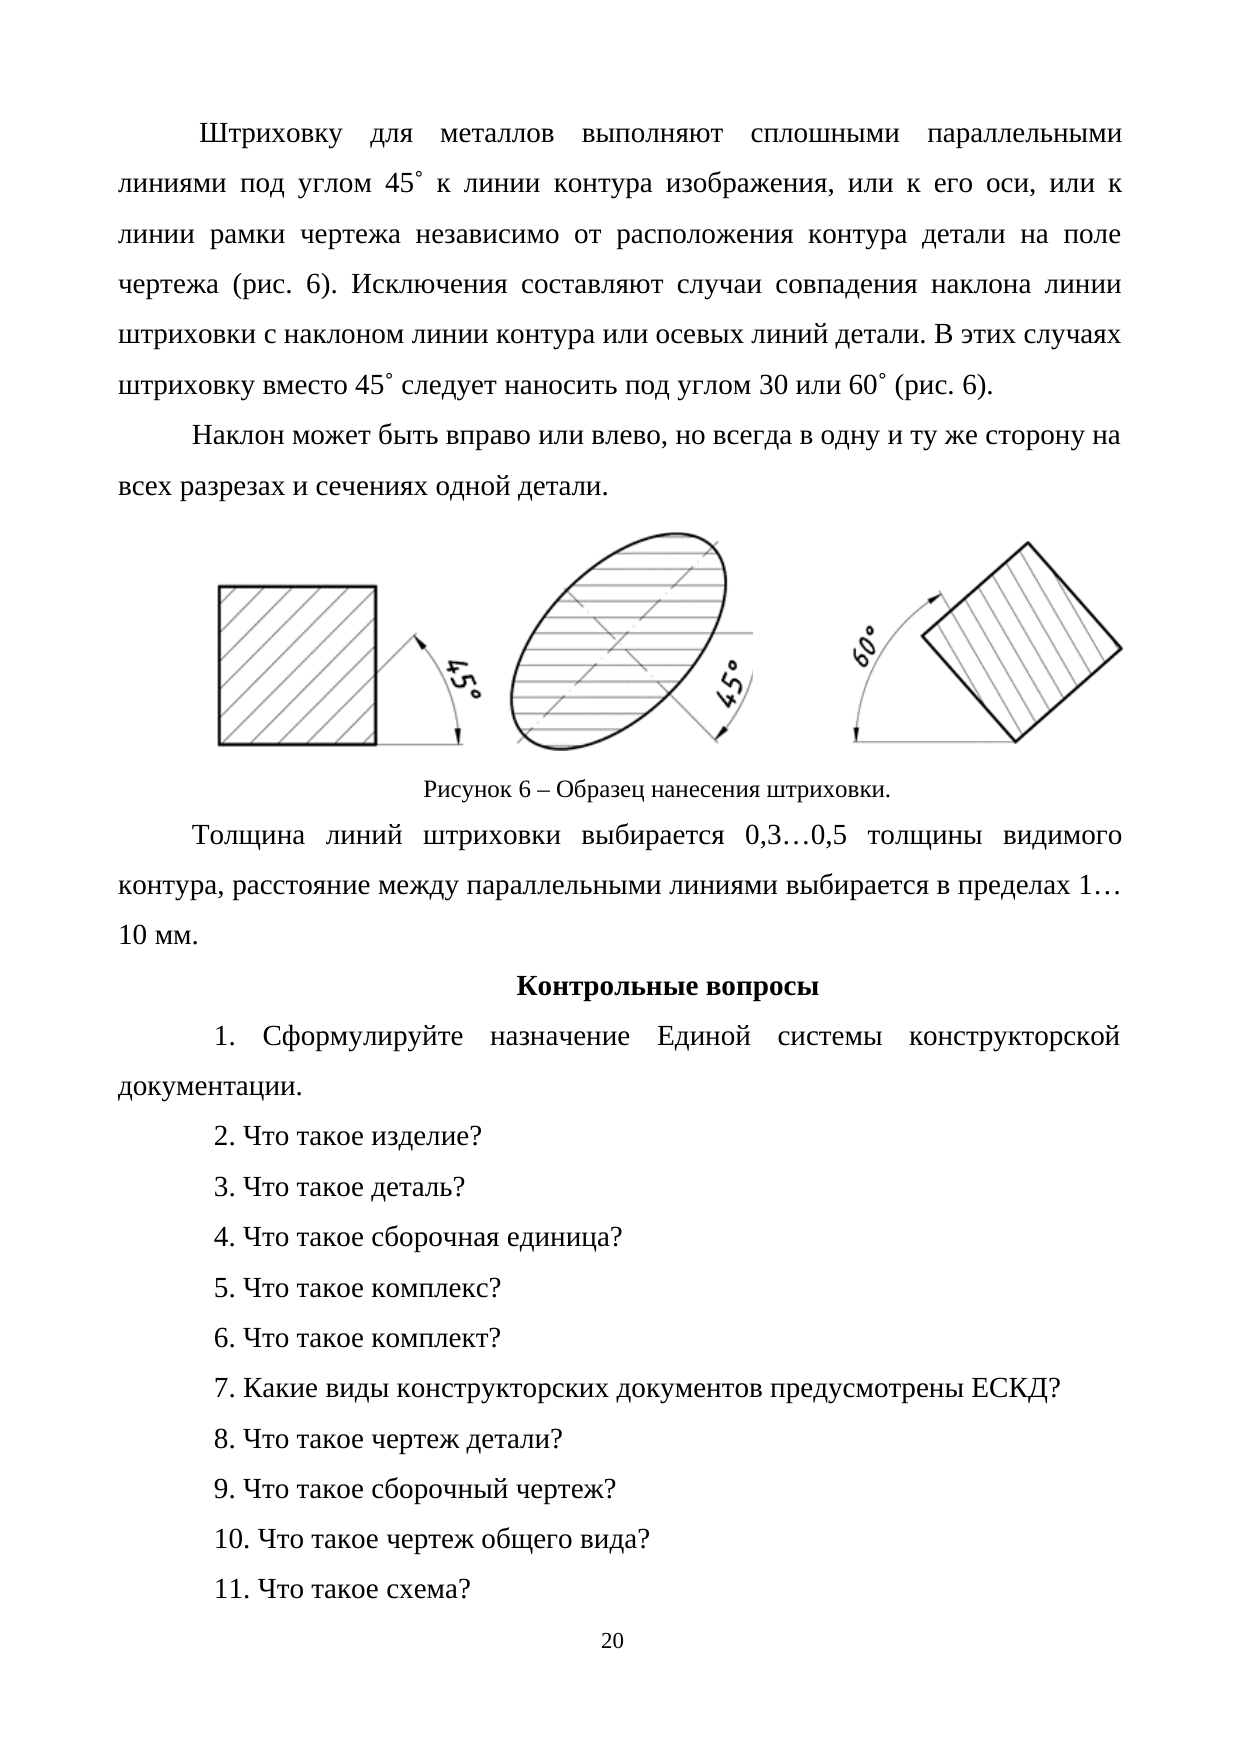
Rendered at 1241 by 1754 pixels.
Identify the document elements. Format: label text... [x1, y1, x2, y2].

list Что такое деталь? [214, 1169, 1215, 1203]
picture [217, 532, 753, 751]
list Что такое комплект? [214, 1320, 1215, 1353]
list Что такое изделие? [214, 1119, 1215, 1152]
list Что такое комплекс? [214, 1270, 1215, 1303]
text Толщина линий штриховки выбирается 0,3…0,5 толщины видимого контура, расстояние между параллельными линиями выбирается в пределах 1…10 мм. [118, 817, 1122, 951]
list Что такое сборочная единица? [214, 1219, 1215, 1253]
list Что такое схема? [214, 1572, 1215, 1605]
picture [852, 541, 1123, 744]
list Что такое чертеж детали? [214, 1421, 1215, 1454]
list Сформулируйте назначение Единой системы конструкторской документации. [118, 1018, 1122, 1102]
subtitle Контрольные вопросы [516, 968, 1215, 1002]
list Что такое сборочный чертеж? [214, 1471, 1215, 1504]
list Что такое чертеж общего вида? [214, 1521, 1215, 1555]
text Наклон может быть вправо или влево, но всегда в одну и ту же сторону на всех разрезах и сечениях одной детали. [118, 417, 1122, 501]
text Штриховку для металлов выполняют сплошными параллельными линиями под углом 45˚ к линии контура изображения, или к его оси, или к линии рамки чертежа независимо от расположения контура детали на поле чертежа (рис. 6). Исключения составляют случаи совпадения наклона линии штриховки с наклоном линии контура или осевых линий детали. В этих случаях штриховку вместо 45˚ следует наносить под углом 30 или 60˚ (рис. 6). [118, 115, 1122, 400]
list Какие виды конструкторских документов предусмотрены ЕСКД? [214, 1370, 1215, 1404]
